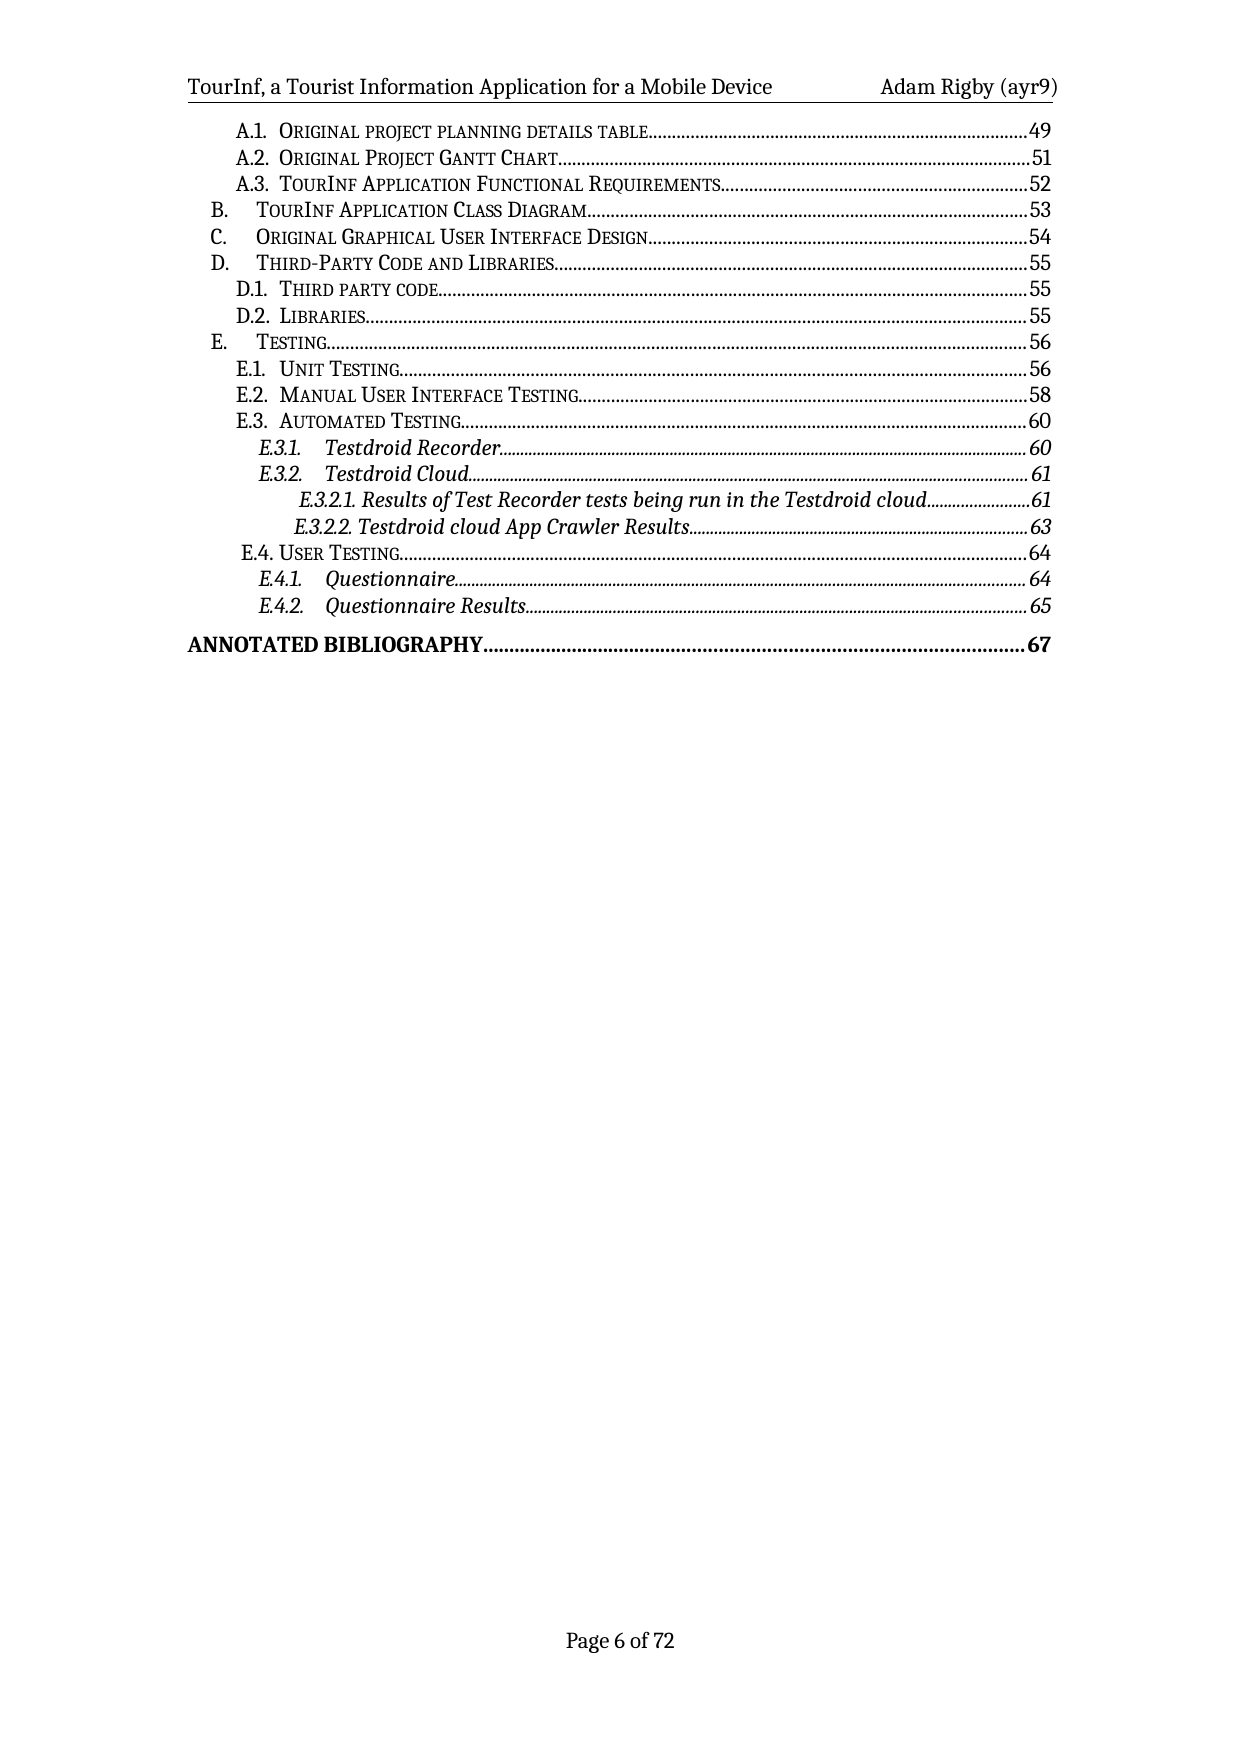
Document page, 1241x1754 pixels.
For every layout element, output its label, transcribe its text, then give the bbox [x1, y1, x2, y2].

text E.3.1. Testdroid Recorder 60 [233, 434, 1053, 461]
text E.4. User Testing 64 [210, 540, 1053, 566]
text E.4.1. Questionnaire 64 [233, 566, 1053, 592]
text D. Third-Party Code and Libraries 55 [210, 250, 1053, 276]
text E.3. Automated Testing 60 [210, 408, 1053, 434]
text E.4.2. Questionnaire Results 65 [233, 592, 1053, 619]
text A.3. TourInf Application Functional Requirements 52 [210, 171, 1053, 197]
text A.1. Original project planning details table 49 [210, 118, 1053, 144]
text Annotated Bibliography 67 [187, 631, 1053, 658]
text C. Original Graphical User Interface Design 54 [210, 223, 1053, 250]
text E.3.2.2. Testdroid cloud App Crawler Results 63 [233, 513, 1053, 540]
text E. Testing 56 [210, 329, 1053, 355]
text E.2. Manual User Interface Testing 58 [210, 382, 1053, 408]
text E.3.2.1. Results of Test Recorder tests being run in the Testdroid cloud 61 [233, 487, 1053, 513]
text D.2. Libraries 55 [210, 303, 1053, 329]
text D.1. Third party code 55 [210, 276, 1053, 303]
text E.1. Unit Testing 56 [210, 355, 1053, 382]
text A.2. Original Project Gantt Chart 51 [210, 144, 1053, 171]
text E.3.2. Testdroid Cloud 61 [233, 461, 1053, 487]
text B. TourInf Application Class Diagram 53 [210, 197, 1053, 223]
